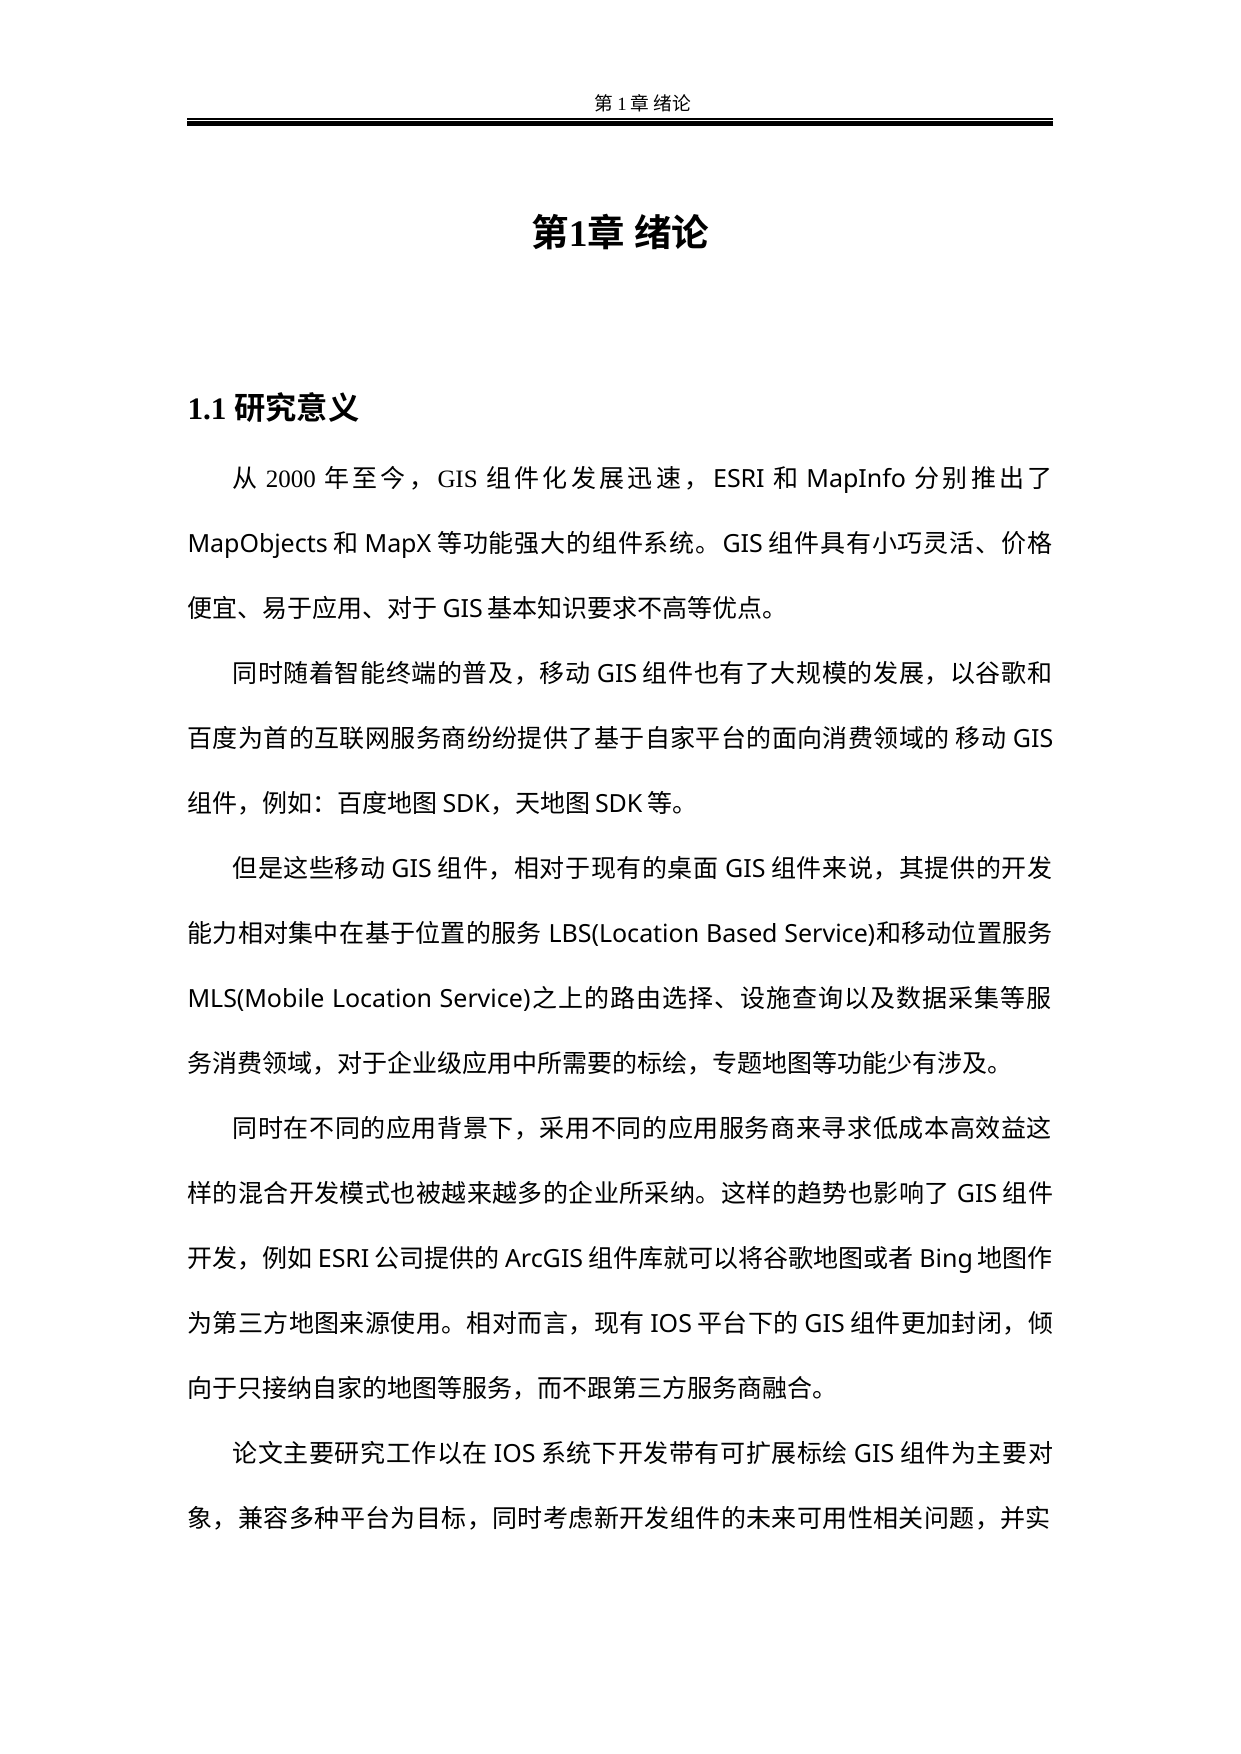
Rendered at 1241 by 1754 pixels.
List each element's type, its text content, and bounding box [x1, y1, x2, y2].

text 同时随着智能终端的普及，移动GIS组件也有了大规模的发展，以谷歌和百度为首的互联网服务商纷纷提供了基于自家平台的面向消费领域的 移动GIS组件，例如：百度地图SDK，天地图SDK等。 [187, 639, 1053, 834]
text 同时在不同的应用背景下，采用不同的应用服务商来寻求低成本高效益这样的混合开发模式也被越来越多的企业所采纳。这样的趋势也影响了GIS组件开发，例如ESRI公司提供的ArcGIS组件库就可以将谷歌地图或者Bing地图作为第三方地图来源使用。相对而言，现有IOS平台下的GIS组件更加封闭，倾向于只接纳自家的地图等服务，而不跟第三方服务商融合。 [187, 1094, 1053, 1419]
text 但是这些移动GIS组件，相对于现有的桌面GIS组件来说，其提供的开发能力相对集中在基于位置的服务 LBS(Location Based Service)和移动位置服务 MLS(Mobile Location Service)之上的路由选择、设施查询以及数据采集等服务消费领域，对于企业级应用中所需要的标绘，专题地图等功能少有涉及。 [187, 834, 1053, 1094]
subtitle 研究意义 [187, 373, 1053, 438]
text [187, 1419, 1053, 1549]
text 从2000年至今，GIS组件化发展迅速，ESRI和MapInfo分别推出了MapObjects和MapX等功能强大的组件系统。GIS组件具有小巧灵活、价格便宜、易于应用、对于GIS基本知识要求不高等优点。 [187, 444, 1053, 639]
subtitle 绪论 [187, 197, 1053, 262]
